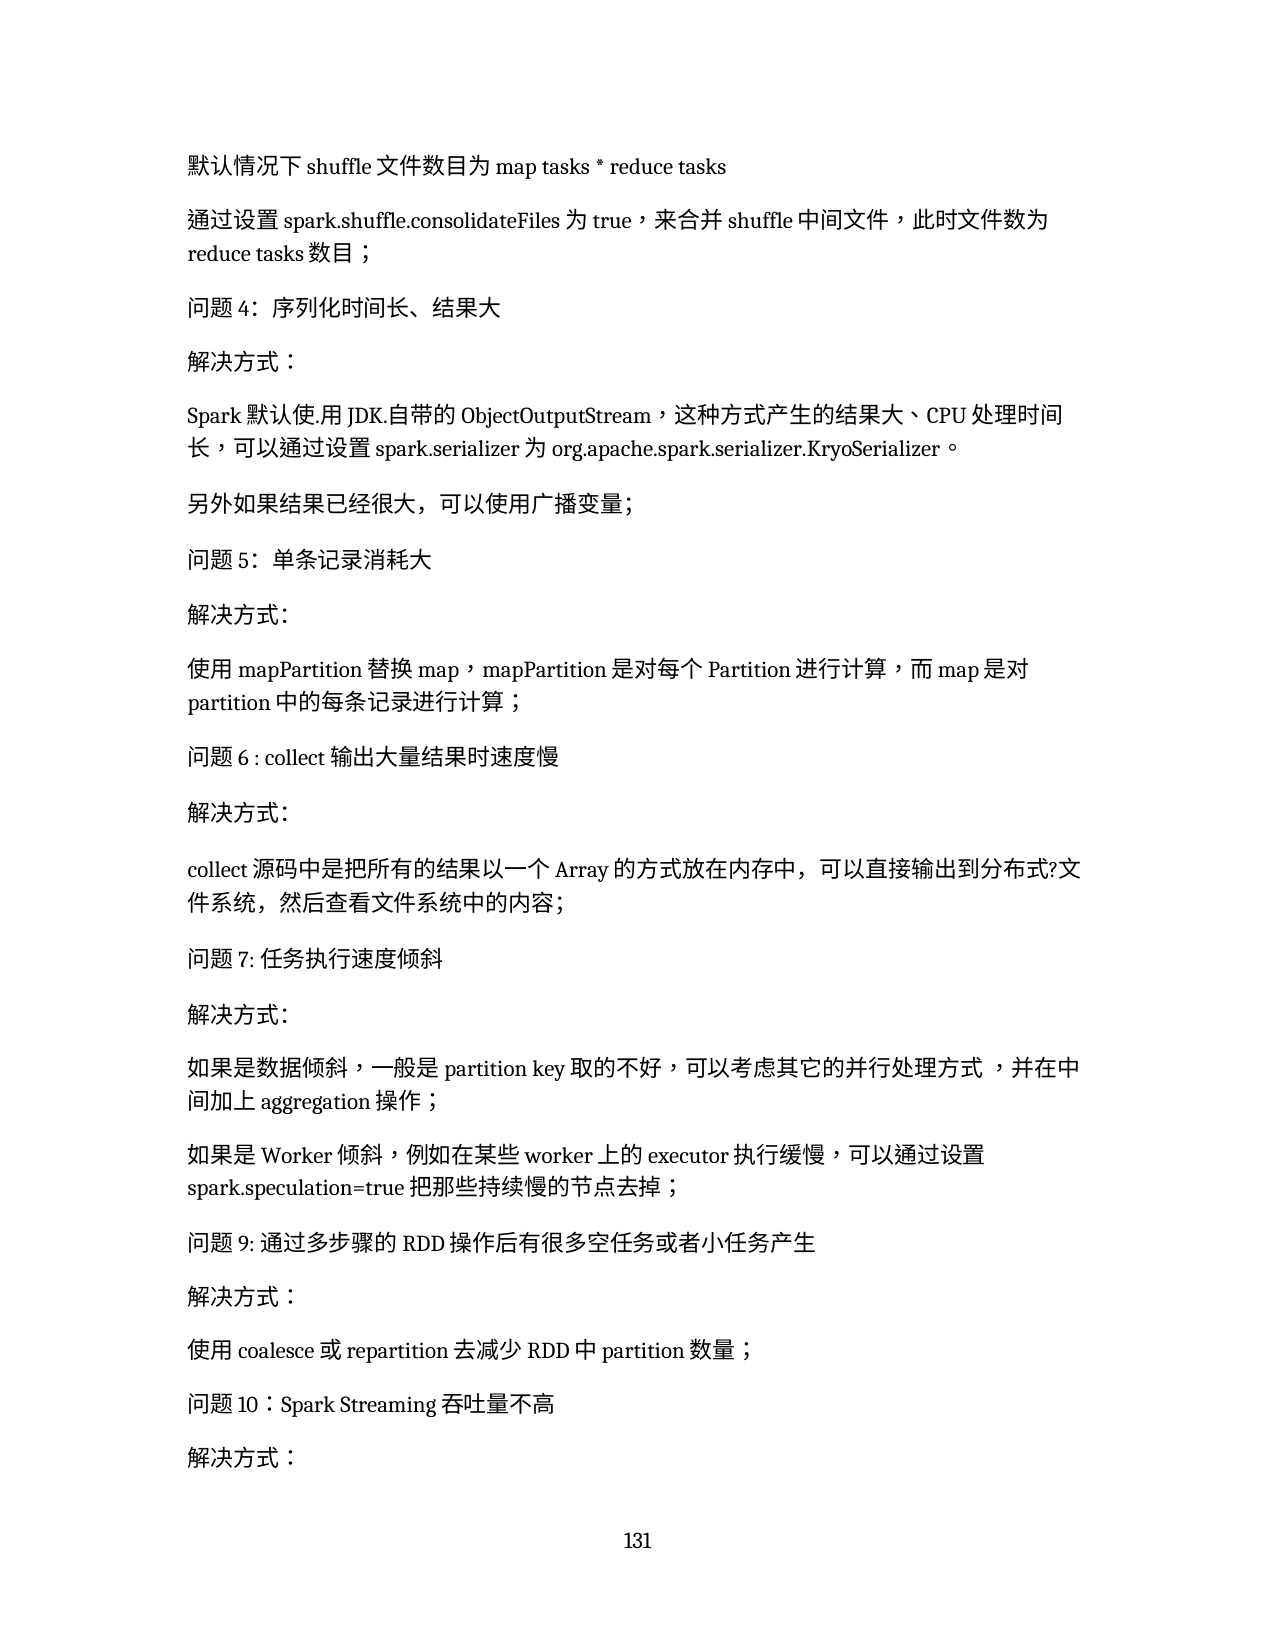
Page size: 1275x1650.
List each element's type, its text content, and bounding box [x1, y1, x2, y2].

text Spark默认使.用JDK.自带的ObjectOutputStream，这种方式产生的结果大、CPU处理时间长，可以通过设置spark.serializer为org.apache.spark.serializer.KryoSerializer。 [187, 399, 1087, 463]
text 问题5：单条记录消耗大 [187, 541, 1087, 575]
text 如果是数据倾斜，一般是partition key取的不好，可以考虑其它的并行处理方式 ，并在中间加上aggregation操作； [187, 1052, 1087, 1116]
text 另外如果结果已经很大，可以使用广播变量； [187, 486, 1087, 519]
text 解决方式： [187, 346, 1087, 377]
text 解决方式： [187, 597, 1087, 630]
text 问题4：序列化时间长、结果大 [187, 290, 1087, 323]
text 通过设置spark.shuffle.consolidateFiles为true，来合并shuffle中间文件，此时文件数为reduce tasks数目； [187, 204, 1087, 268]
text 问题6 : collect输出大量结果时速度慢 [187, 739, 1087, 772]
text 使用coalesce或repartition去减少RDD中partition数量； [187, 1334, 1087, 1366]
text collect源码中是把所有的结果以一个Array的方式放在内存中，可以直接输出到分布式?文件系统，然后查看文件系统中的内容； [187, 850, 1087, 918]
text 使用mapPartition替换map，mapPartition是对每个Partition进行计算，而map是对partition中的每条记录进行计算； [187, 653, 1087, 717]
text 解决方式： [187, 795, 1087, 828]
text 解决方式： [187, 1442, 1087, 1473]
text 解决方式： [187, 1281, 1087, 1312]
text 问题9: 通过多步骤的RDD操作后有很多空任务或者小任务产生 [187, 1225, 1087, 1258]
text 问题10：Spark Streaming吞吐量不高 [187, 1388, 1087, 1419]
text 解决方式： [187, 996, 1087, 1030]
text 问题7: 任务执行速度倾斜 [187, 941, 1087, 974]
text 默认情况下shuffle文件数目为map tasks * reduce tasks [187, 150, 1087, 181]
text 如果是Worker倾斜，例如在某些worker上的executor执行缓慢，可以通过设置spark.speculation=true 把那些持续慢的节点去掉； [187, 1138, 1087, 1203]
